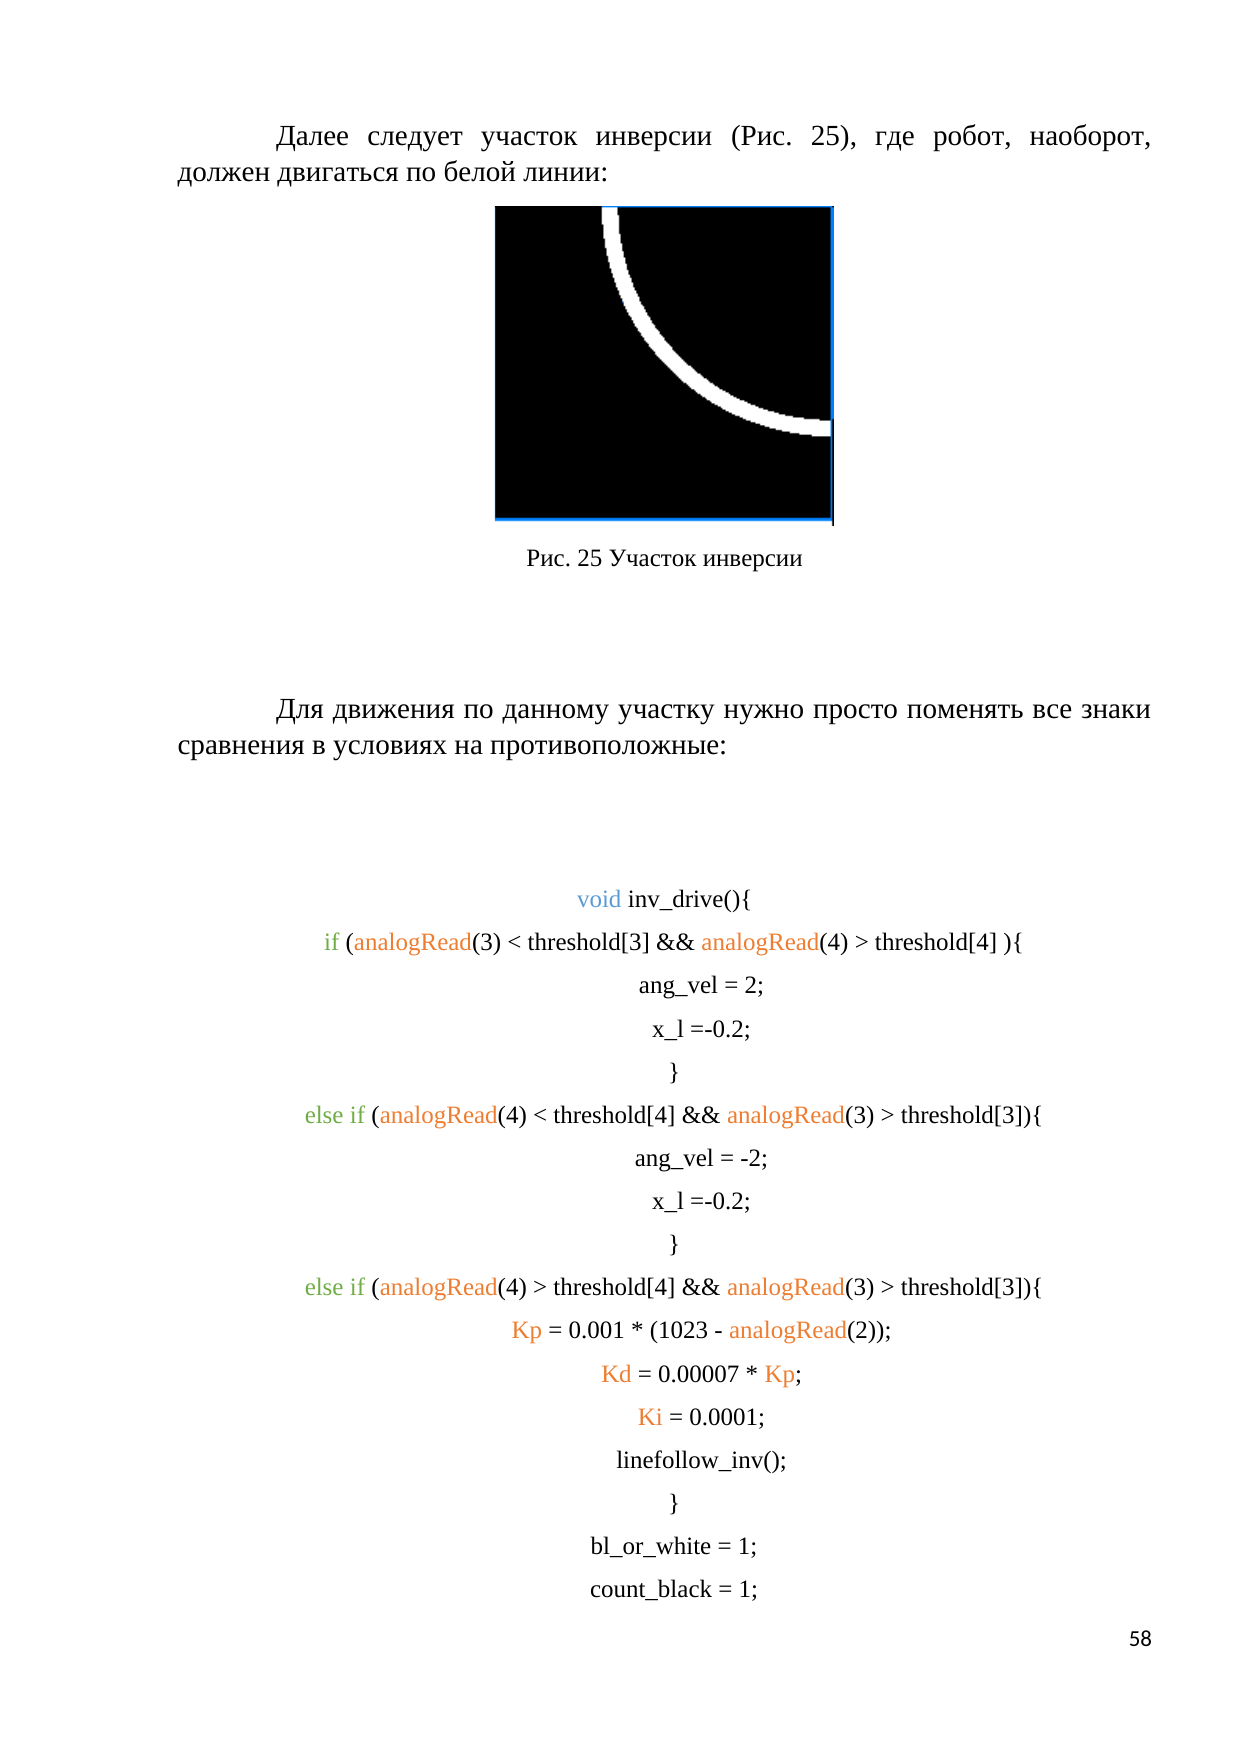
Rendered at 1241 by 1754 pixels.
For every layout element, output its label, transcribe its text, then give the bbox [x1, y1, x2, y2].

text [177, 884, 1152, 1603]
text Рис. 25 Участок инверсии [177, 543, 1152, 572]
picture [494, 206, 834, 526]
text Далее следует участок инверсии (Рис. 25), где робот, наоборот, должен двигаться по белой линии: [177, 118, 1152, 187]
text Для движения по данному участку нужно просто поменять все знаки сравнения в условиях на противоположные: [177, 692, 1152, 761]
